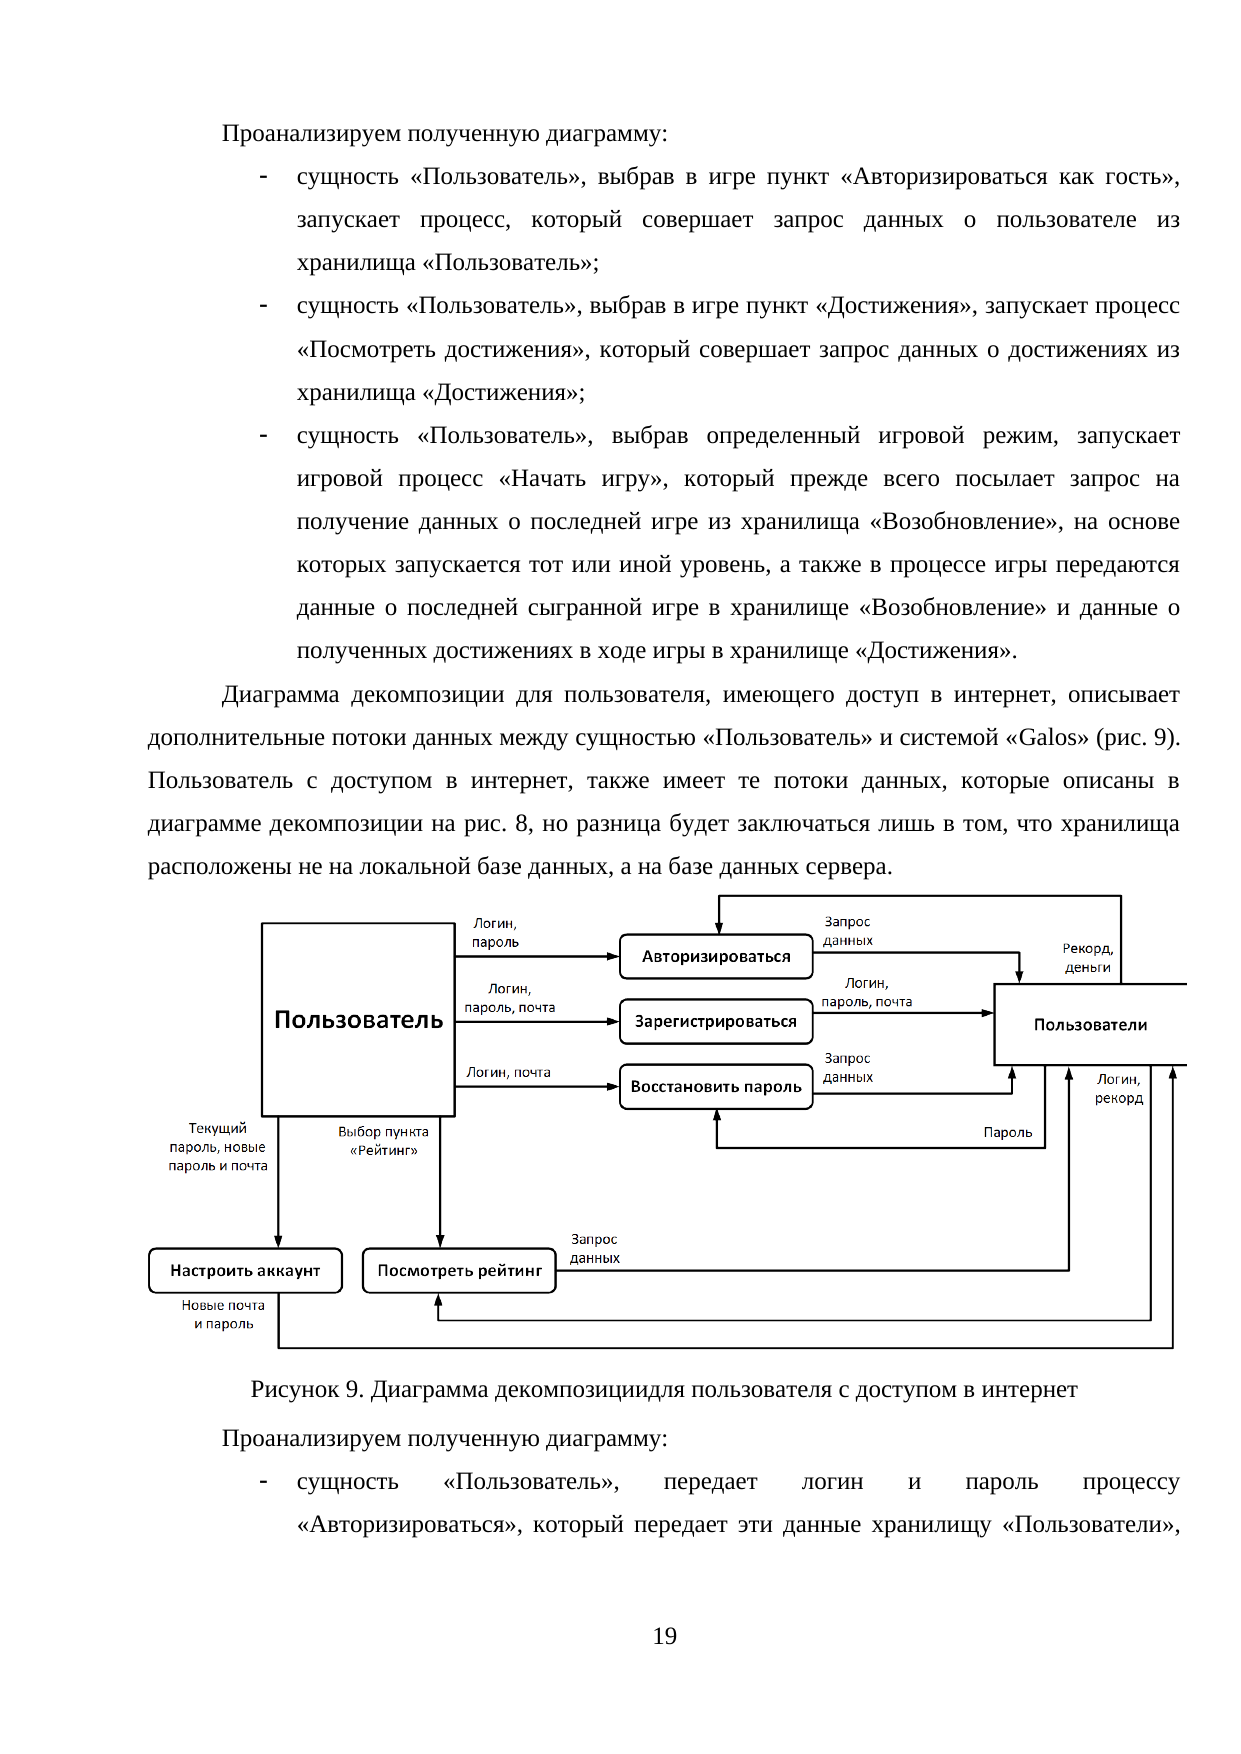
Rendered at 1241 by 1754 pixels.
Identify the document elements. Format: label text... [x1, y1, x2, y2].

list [259, 1466, 1181, 1538]
text Проанализируем полученную диаграмму: [148, 118, 1181, 147]
list сущность «Пользователь», выбрав в игре пункт «Авторизироваться как гость», запускает процесс, который совершает запрос данных о пользователе из хранилища «Пользователь»; [259, 161, 1181, 276]
text Диаграмма декомпозиции для пользователя, имеющего доступ в интернет, описывает дополнительные потоки данных между сущностью «Пользователь» и системой «Galos» (рис. 9). Пользователь с доступом в интернет, также имеет те потоки данных, которые описаны в диаграмме декомпозиции на рис. 8, но разница будет заключаться лишь в том, что хранилища расположены не на локальной базе данных, а на базе данных сервера. [148, 679, 1181, 880]
list сущность «Пользователь», выбрав в игре пункт «Достижения», запускает процесс «Посмотреть достижения», который совершает запрос данных о достижениях из хранилища «Достижения»; [259, 291, 1181, 406]
list сущность «Пользователь», выбрав определенный игровой режим, запускает игровой процесс «Начать игру», который прежде всего посылает запрос на получение данных о последней игре из хранилища «Возобновление», на основе которых запускается тот или иной уровень, а также в процессе игры передаются данные о последней сыгранной игре в хранилище «Возобновление» и данные о полученных достижениях в ходе игры в хранилище «Достижения». [259, 420, 1181, 664]
picture [147, 894, 1188, 1350]
text Проанализируем полученную диаграмму: [148, 1423, 1181, 1452]
text Рисунок 9. Диаграмма декомпозициидля пользователя с доступом в интернет [148, 1374, 1181, 1403]
